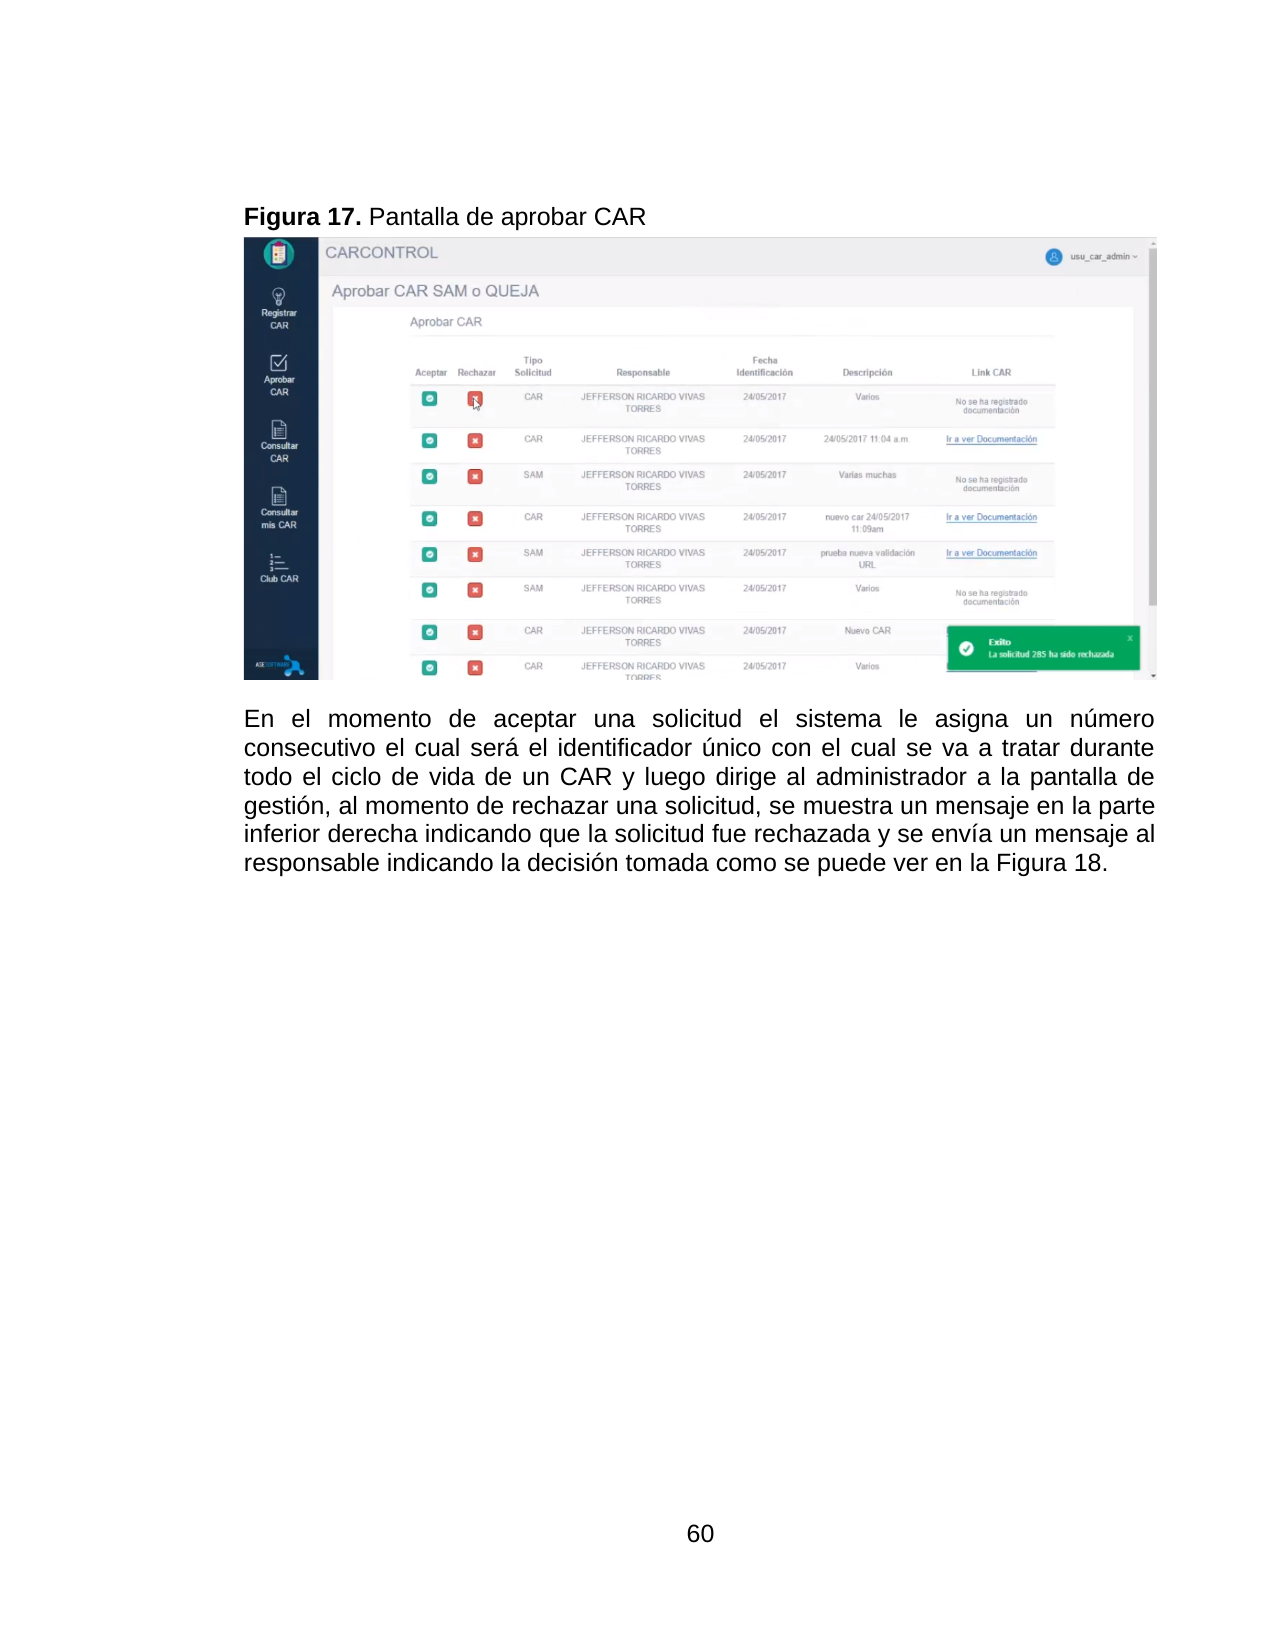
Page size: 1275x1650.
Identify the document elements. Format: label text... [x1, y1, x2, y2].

text En el momento de aceptar una solicitud el sistema le asigna un número consecutivo el cual será el identificador único con el cual se va a tratar durante todo el ciclo de vida de un CAR y luego dirige al administrador a la pantalla de gestión, al momento de rechazar una solicitud, se muestra un mensaje en la parte inferior derecha indicando que la solicitud fue rechazada y se envía un mensaje al responsable indicando la decisión tomada como se puede ver en la Figura 18. [244, 704, 1157, 877]
text Figura 17. Pantalla de aprobar CAR [244, 202, 1157, 231]
picture [243, 237, 1157, 680]
